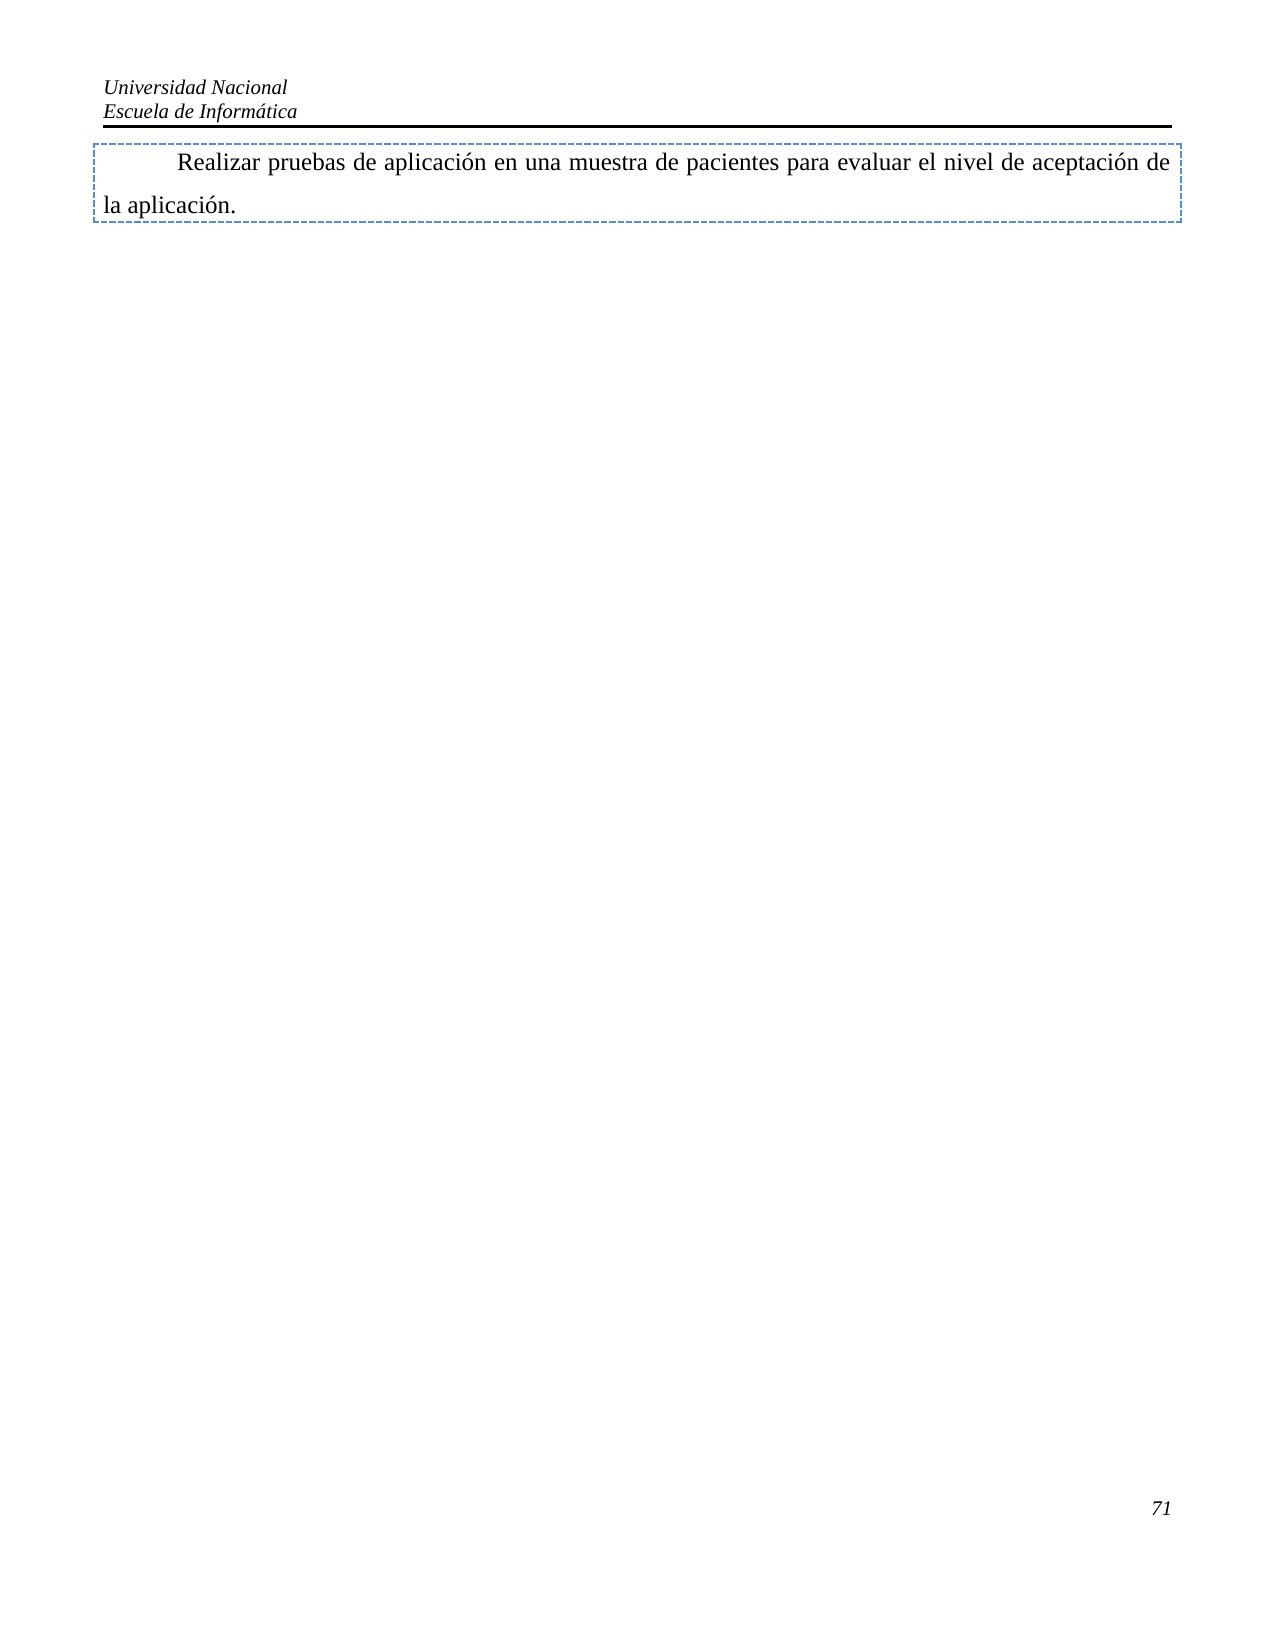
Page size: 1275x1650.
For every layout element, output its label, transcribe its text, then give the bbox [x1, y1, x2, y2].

text Realizar pruebas de aplicación en una muestra de pacientes para evaluar el nivel de aceptación de la aplicación. [93, 143, 1182, 223]
